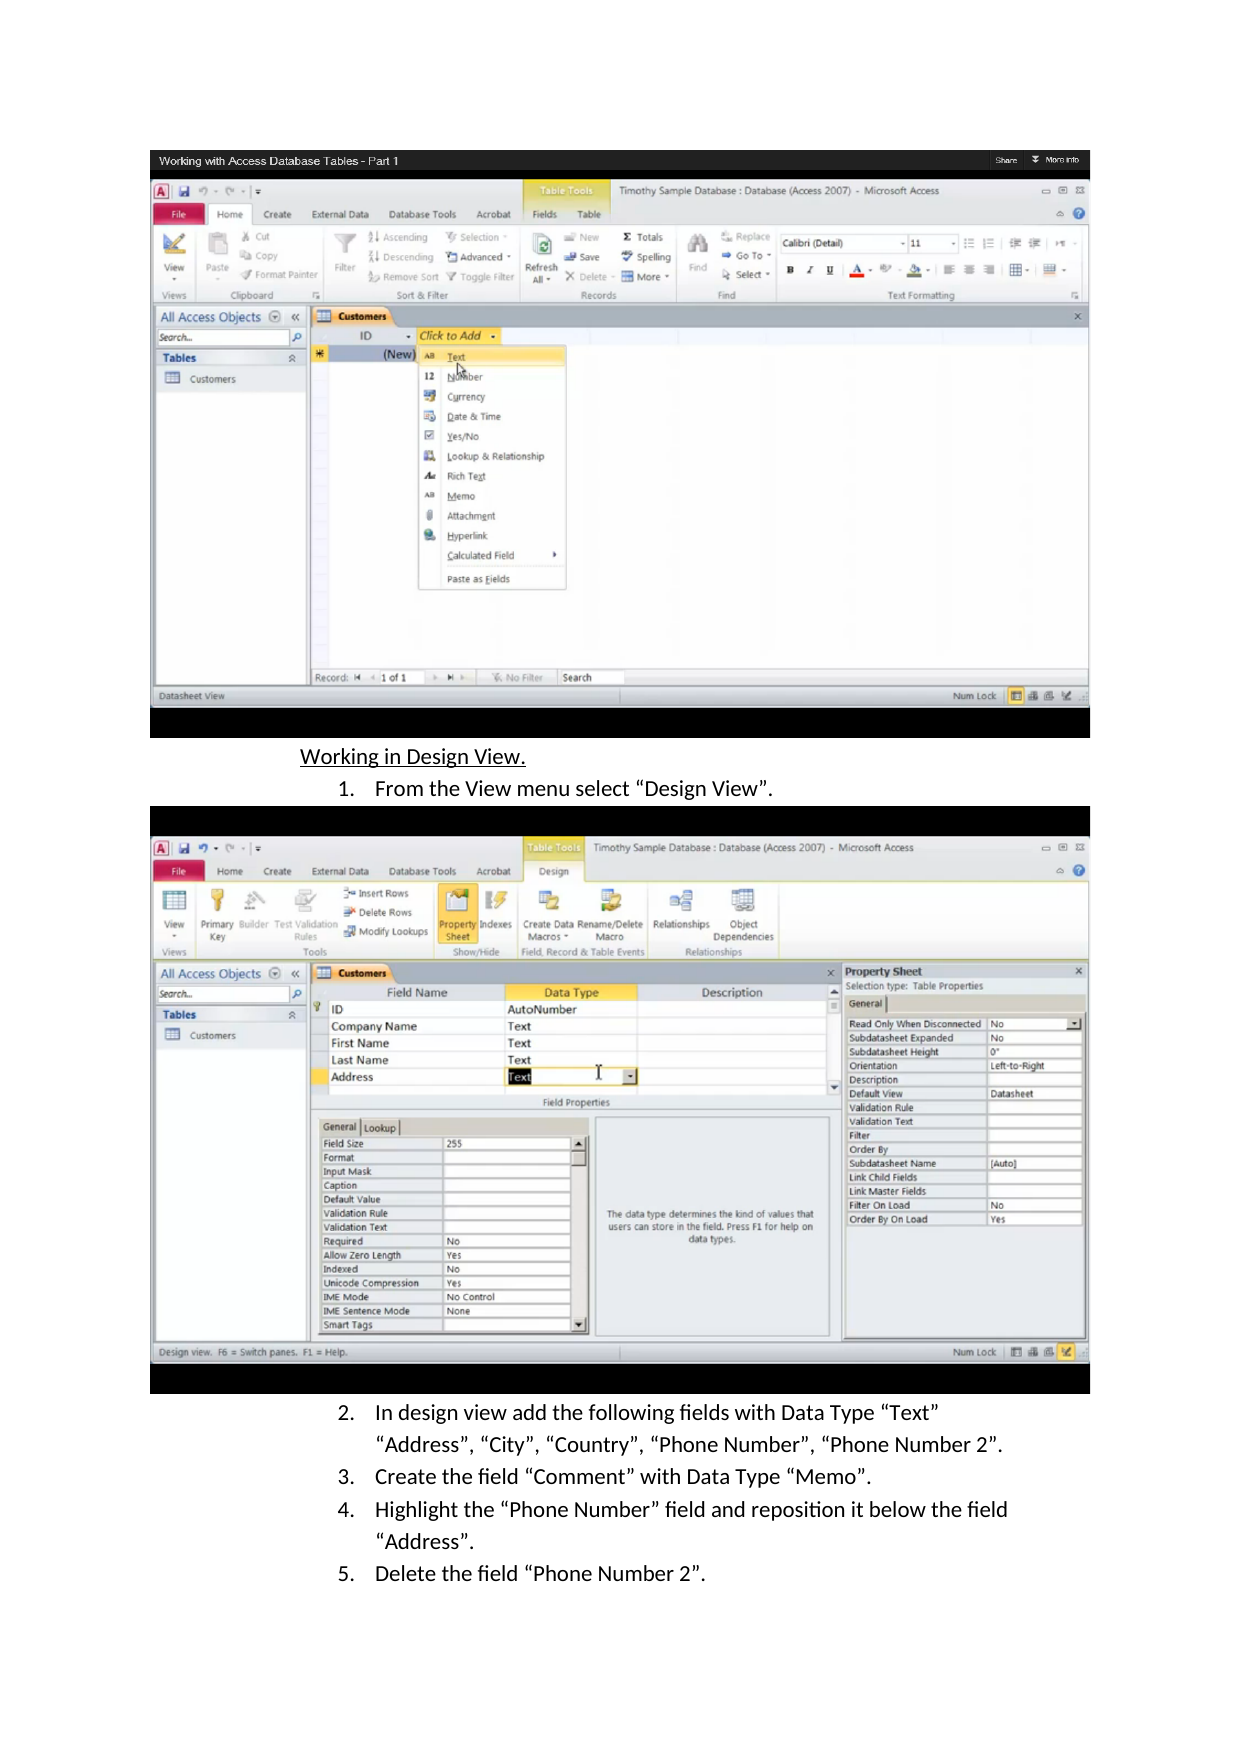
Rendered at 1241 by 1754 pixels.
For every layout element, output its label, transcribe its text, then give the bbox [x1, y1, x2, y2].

list Create the field “Comment” with Data Type “Memo”. [337, 1462, 1090, 1491]
picture [150, 150, 1091, 738]
list Delete the field “Phone Number 2”. [337, 1559, 1090, 1587]
list Working in Design View. [300, 742, 1090, 770]
list From the View menu select “Design View”. [337, 774, 1090, 802]
list Highlight the “Phone Number” field and reposition it below the field “Address”. [337, 1495, 1090, 1555]
list In design view add the following fields with Data Type “Text” [337, 1398, 1090, 1426]
list “Address”, “City”, “Country”, “Phone Number”, “Phone Number 2”. [375, 1430, 1090, 1458]
picture [150, 806, 1091, 1394]
